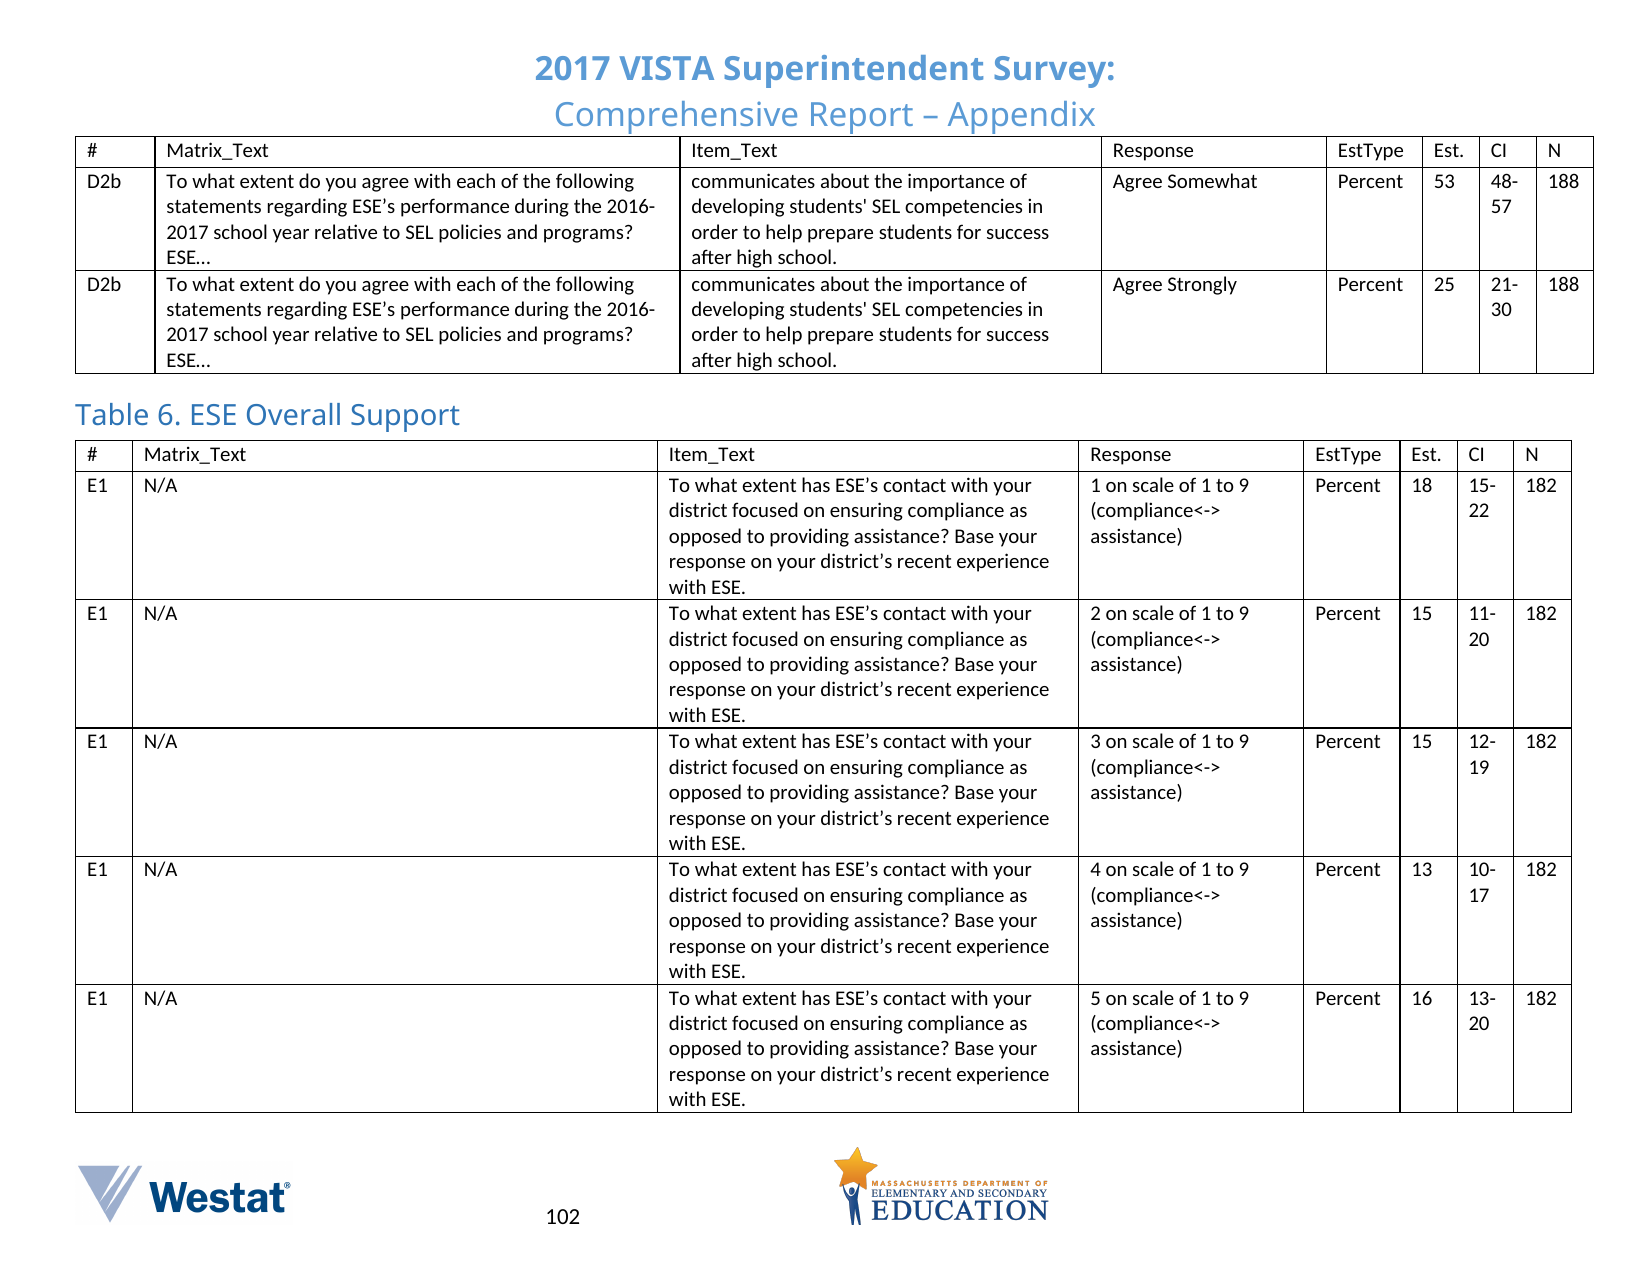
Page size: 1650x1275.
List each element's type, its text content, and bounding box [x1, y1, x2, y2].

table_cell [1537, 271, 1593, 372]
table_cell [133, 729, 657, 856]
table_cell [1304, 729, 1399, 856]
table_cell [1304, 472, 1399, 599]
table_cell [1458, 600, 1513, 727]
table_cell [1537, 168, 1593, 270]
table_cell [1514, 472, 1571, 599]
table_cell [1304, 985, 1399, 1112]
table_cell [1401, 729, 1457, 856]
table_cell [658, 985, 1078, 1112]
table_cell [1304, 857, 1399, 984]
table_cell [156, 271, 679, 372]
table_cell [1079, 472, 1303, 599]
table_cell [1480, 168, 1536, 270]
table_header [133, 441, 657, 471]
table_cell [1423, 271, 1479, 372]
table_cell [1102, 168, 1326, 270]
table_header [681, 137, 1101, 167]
picture [832, 1140, 1050, 1225]
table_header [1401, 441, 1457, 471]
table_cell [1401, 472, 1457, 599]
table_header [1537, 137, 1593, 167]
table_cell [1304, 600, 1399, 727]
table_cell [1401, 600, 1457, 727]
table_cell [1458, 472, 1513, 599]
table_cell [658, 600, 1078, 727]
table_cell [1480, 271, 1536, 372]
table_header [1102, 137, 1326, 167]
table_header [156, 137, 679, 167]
picture [75, 1161, 293, 1225]
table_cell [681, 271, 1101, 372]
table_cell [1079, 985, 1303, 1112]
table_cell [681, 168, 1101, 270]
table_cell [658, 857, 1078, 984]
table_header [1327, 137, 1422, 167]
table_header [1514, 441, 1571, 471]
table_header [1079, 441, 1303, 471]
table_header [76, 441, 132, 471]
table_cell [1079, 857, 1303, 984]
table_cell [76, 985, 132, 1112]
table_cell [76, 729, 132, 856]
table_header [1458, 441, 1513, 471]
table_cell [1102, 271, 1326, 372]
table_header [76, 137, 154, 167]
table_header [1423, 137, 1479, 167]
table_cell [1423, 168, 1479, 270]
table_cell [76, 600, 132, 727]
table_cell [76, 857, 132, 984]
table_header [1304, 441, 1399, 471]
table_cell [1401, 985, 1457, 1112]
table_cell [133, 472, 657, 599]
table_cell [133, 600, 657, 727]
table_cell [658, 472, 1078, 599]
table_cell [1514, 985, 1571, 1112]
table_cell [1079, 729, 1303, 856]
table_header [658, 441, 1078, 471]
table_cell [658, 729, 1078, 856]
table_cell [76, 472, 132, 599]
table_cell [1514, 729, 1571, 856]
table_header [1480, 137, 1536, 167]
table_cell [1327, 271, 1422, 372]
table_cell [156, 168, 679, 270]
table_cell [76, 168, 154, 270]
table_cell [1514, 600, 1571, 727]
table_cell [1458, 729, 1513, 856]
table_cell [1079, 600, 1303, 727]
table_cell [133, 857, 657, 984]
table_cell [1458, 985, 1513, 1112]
text Table 6. ESE Overall Support [75, 394, 1575, 434]
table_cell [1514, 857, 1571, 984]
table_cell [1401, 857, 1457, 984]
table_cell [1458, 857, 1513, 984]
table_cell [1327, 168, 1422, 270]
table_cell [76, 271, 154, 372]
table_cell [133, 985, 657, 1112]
